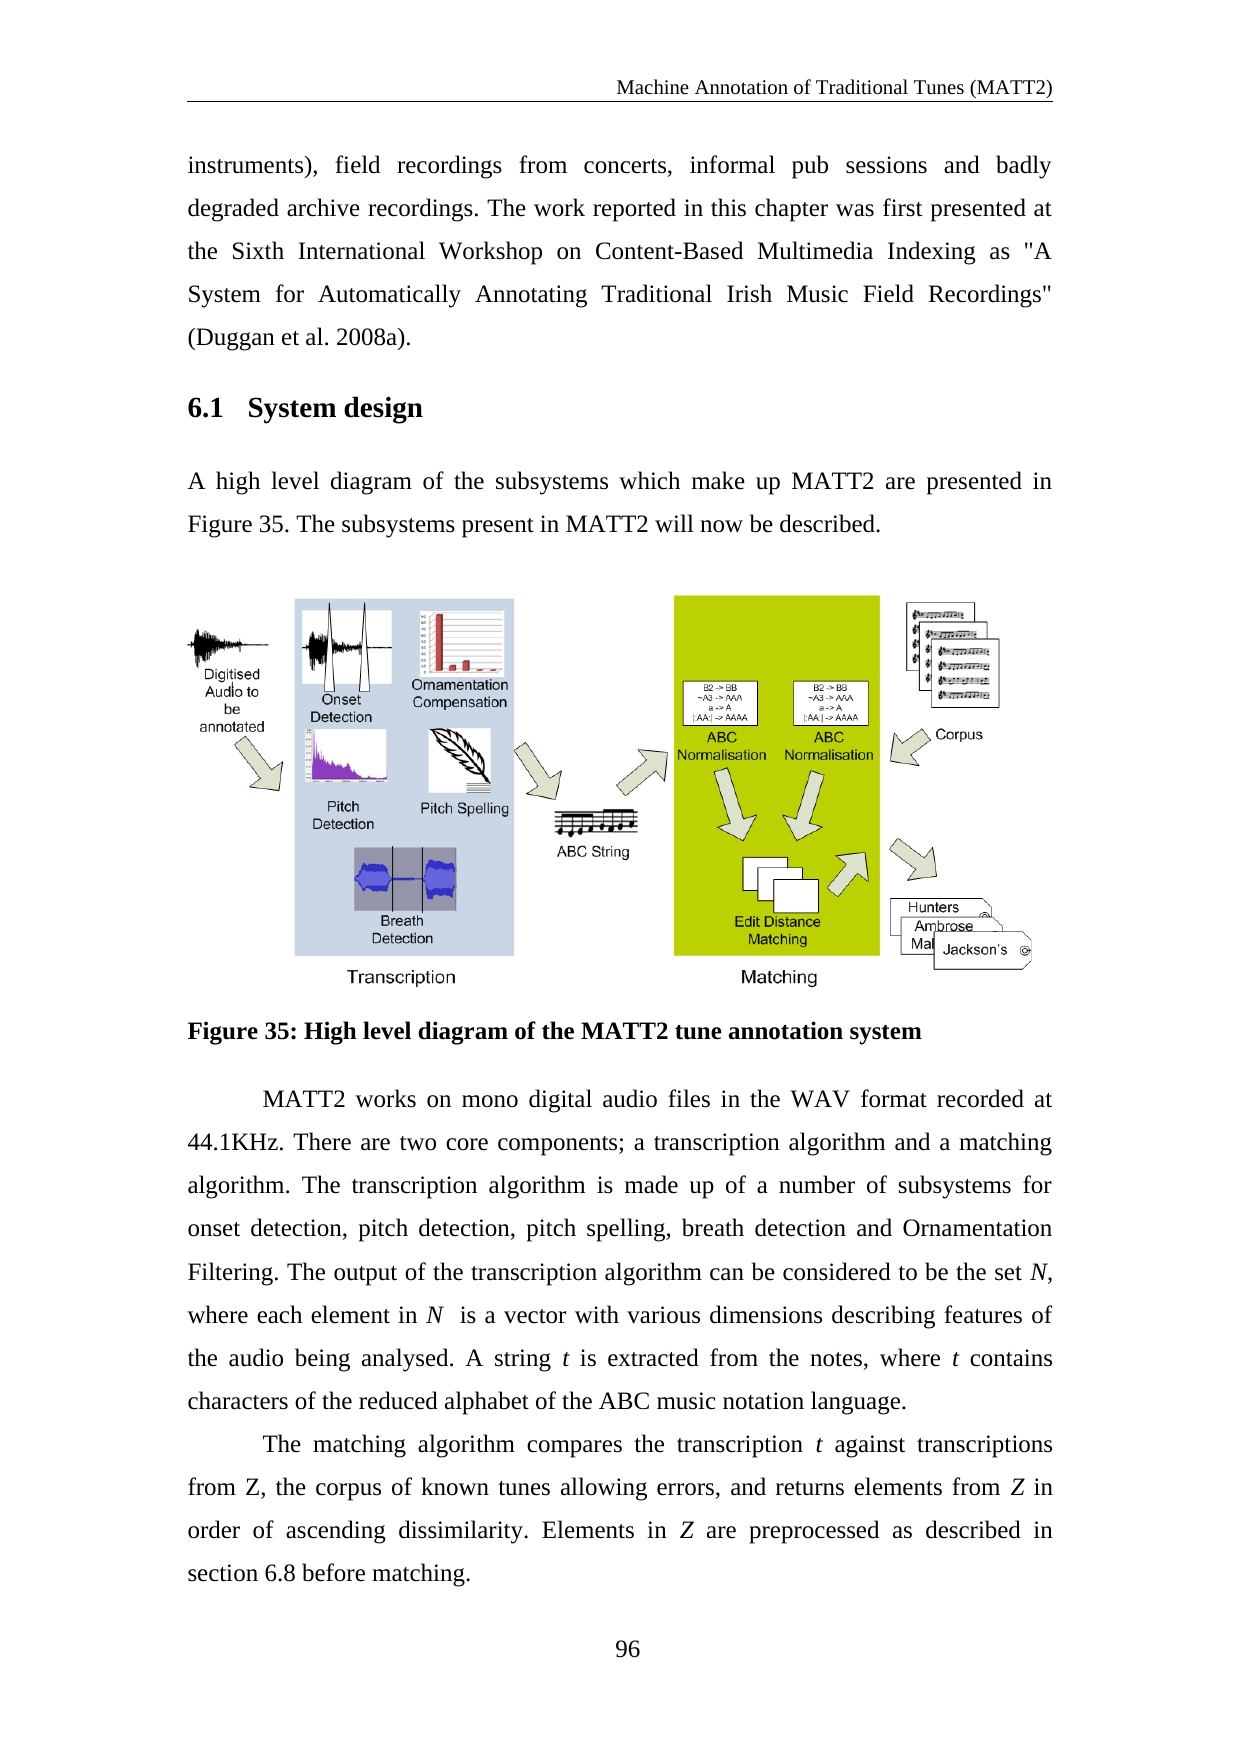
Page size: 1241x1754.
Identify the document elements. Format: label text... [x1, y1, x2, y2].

text MATT2 works on mono digital audio files in the WAV format recorded at 44.1KHz. There are two core components; a transcription algorithm and a matching algorithm. The transcription algorithm is made up of a number of subsystems for onset detection, pitch detection, pitch spelling, breath detection and Ornamentation Filtering. The output of the transcription algorithm can be considered to be the set N, where each element in N is a vector with various dimensions describing features of the audio being analysed. A string t is extracted from the notes, where t contains characters of the reduced alphabet of the ABC music notation language. [187, 1084, 1053, 1415]
text The matching algorithm compares the transcription t against transcriptions from Z, the corpus of known tunes allowing errors, and returns elements from Z in order of ascending dissimilarity. Elements in Z are preprocessed as described in section 6.8 before matching. [187, 1429, 1053, 1587]
picture [187, 595, 1032, 989]
subtitle System design [187, 391, 1053, 424]
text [187, 150, 1053, 351]
